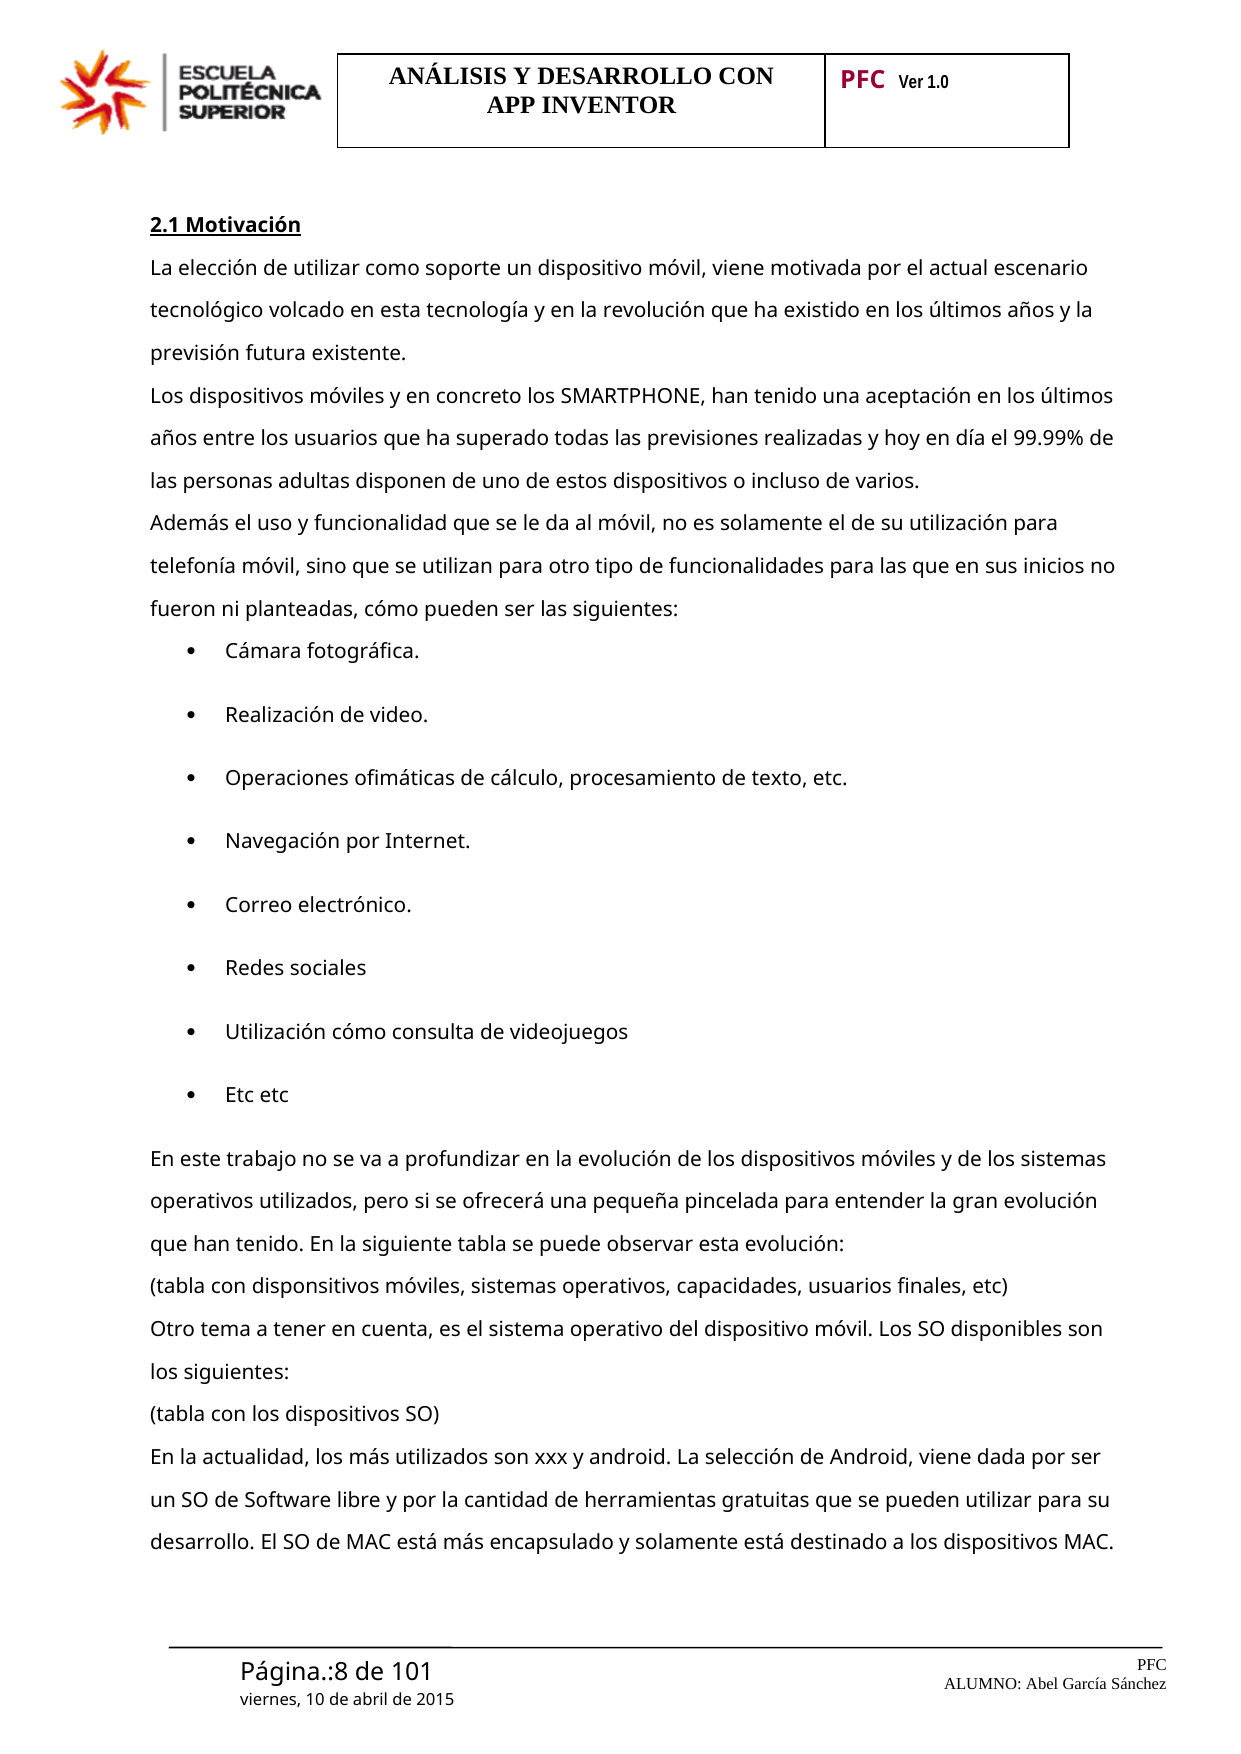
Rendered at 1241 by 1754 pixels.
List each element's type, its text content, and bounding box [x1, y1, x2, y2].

picture [60, 43, 323, 146]
text Los dispositivos móviles y en concreto los SMARTPHONE, han tenido una aceptación en los últimos años entre los usuarios que ha superado todas las previsiones realizadas y hoy en día el 99.99% de las personas adultas disponen de uno de estos dispositivos o incluso de varios. [150, 381, 1125, 494]
text En este trabajo no se va a profundizar en la evolución de los dispositivos móviles y de los sistemas operativos utilizados, pero si se ofrecerá una pequeña pincelada para entender la gran evolución que han tenido. En la siguiente tabla se puede observar esta evolución: [150, 1144, 1125, 1257]
list Realización de video. [187, 700, 1125, 728]
text 2.1 Motivación [150, 210, 1125, 239]
text (tabla con los dispositivos SO) [150, 1399, 1125, 1428]
list Etc etc [187, 1080, 1125, 1109]
list Utilización cómo consulta de videojuegos [187, 1017, 1125, 1045]
text En la actualidad, los más utilizados son xxx y android. La selección de Android, viene dada por ser un SO de Software libre y por la cantidad de herramientas gratuitas que se pueden utilizar para su desarrollo. El SO de MAC está más encapsulado y solamente está destinado a los dispositivos MAC. [150, 1442, 1125, 1556]
list Redes sociales [187, 953, 1125, 982]
text La elección de utilizar como soporte un dispositivo móvil, viene motivada por el actual escenario tecnológico volcado en esta tecnología y en la revolución que ha existido en los últimos años y la previsión futura existente. [150, 253, 1125, 367]
text (tabla con disponsitivos móviles, sistemas operativos, capacidades, usuarios finales, etc) [150, 1272, 1125, 1300]
text Además el uso y funcionalidad que se le da al móvil, no es solamente el de su utilización para telefonía móvil, sino que se utilizan para otro tipo de funcionalidades para las que en sus inicios no fueron ni planteadas, cómo pueden ser las siguientes: [150, 508, 1125, 622]
list Operaciones ofimáticas de cálculo, procesamiento de texto, etc. [187, 763, 1125, 792]
list Navegación por Internet. [187, 827, 1125, 855]
list Correo electrónico. [187, 890, 1125, 918]
list Cámara fotográfica. [187, 636, 1125, 665]
text Otro tema a tener en cuenta, es el sistema operativo del dispositivo móvil. Los SO disponibles son los siguientes: [150, 1314, 1125, 1385]
